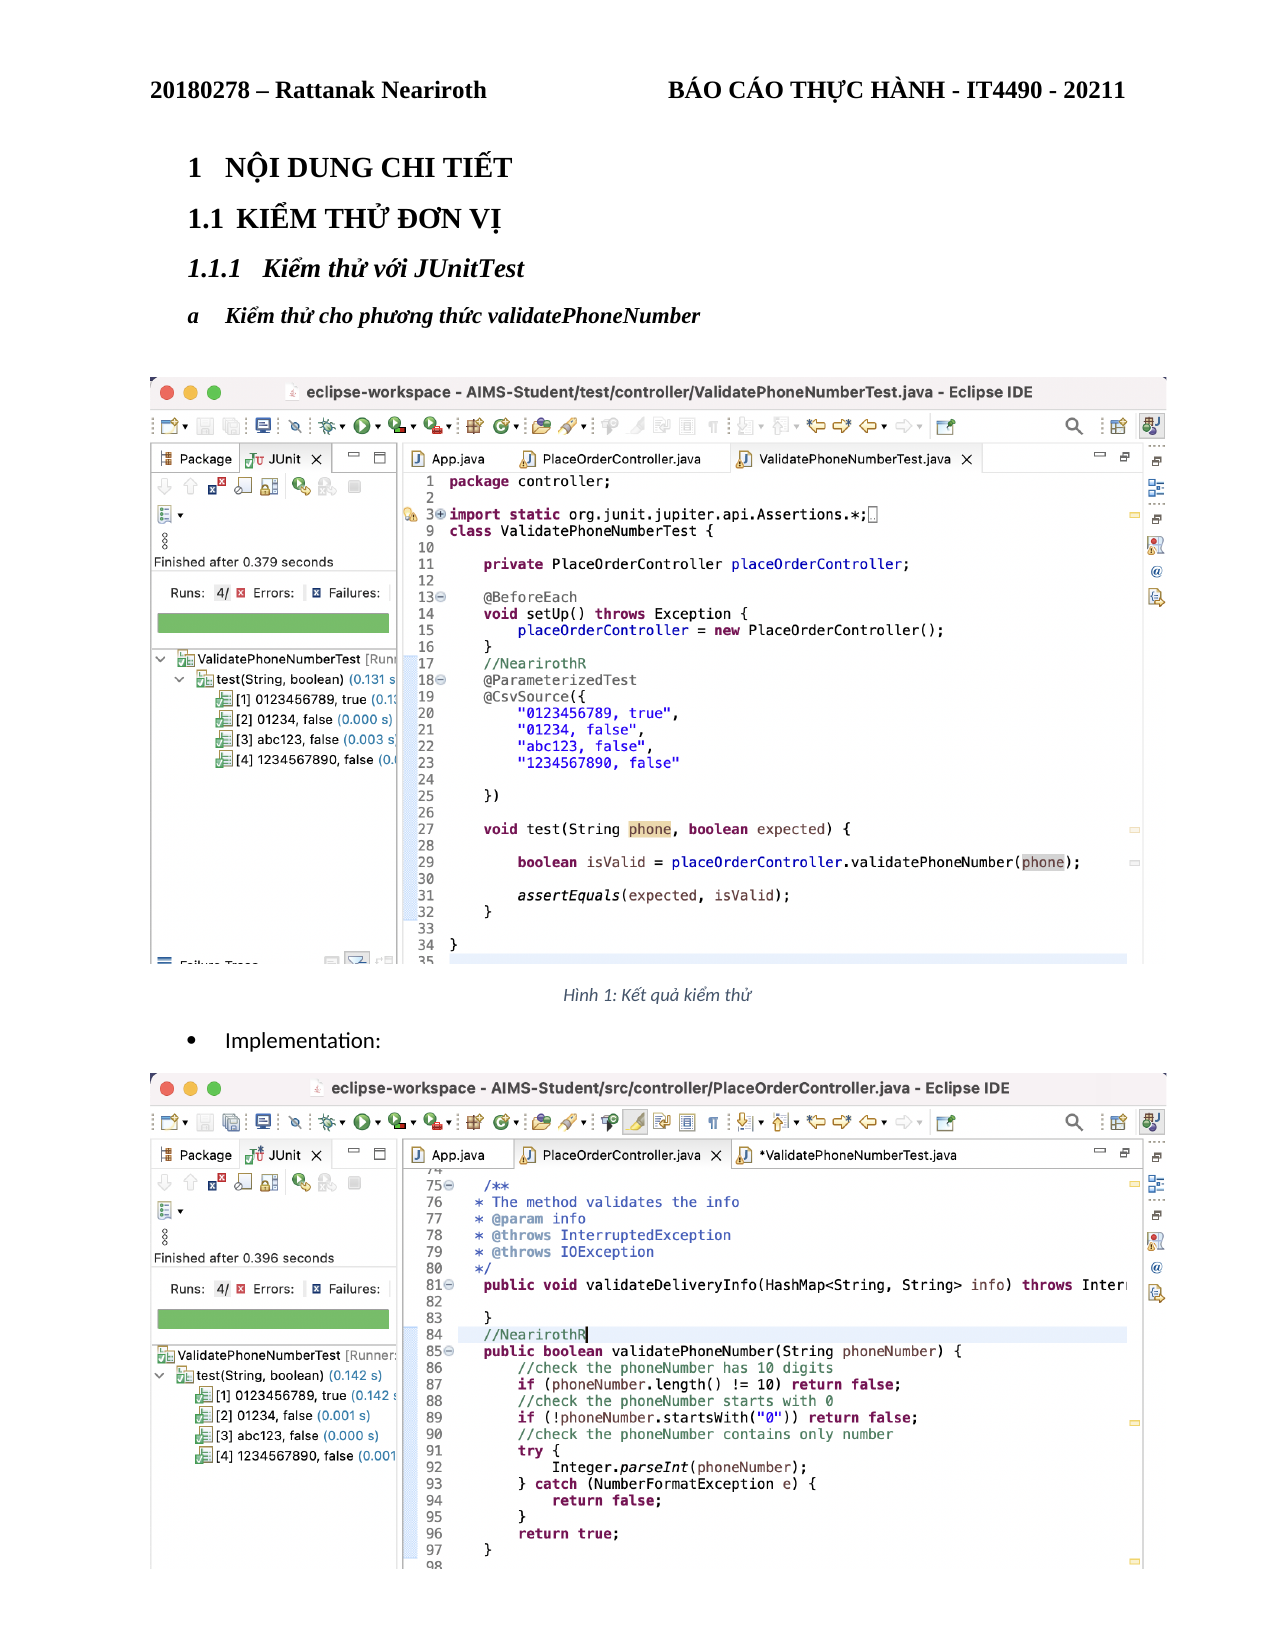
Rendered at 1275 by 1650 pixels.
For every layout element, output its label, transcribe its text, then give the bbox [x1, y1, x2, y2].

subtitle Kiểm thử với JUnitTest [187, 252, 1167, 283]
subtitle NỘI DUNG CHI TIẾT [187, 150, 1167, 183]
picture [150, 1073, 1167, 1569]
list Implementation: [187, 1026, 1167, 1054]
subtitle Kiểm thử đơn vị [187, 201, 1167, 234]
subtitle Kiểm thử cho phương thức validatePhoneNumber [187, 302, 1167, 329]
picture [150, 377, 1167, 964]
